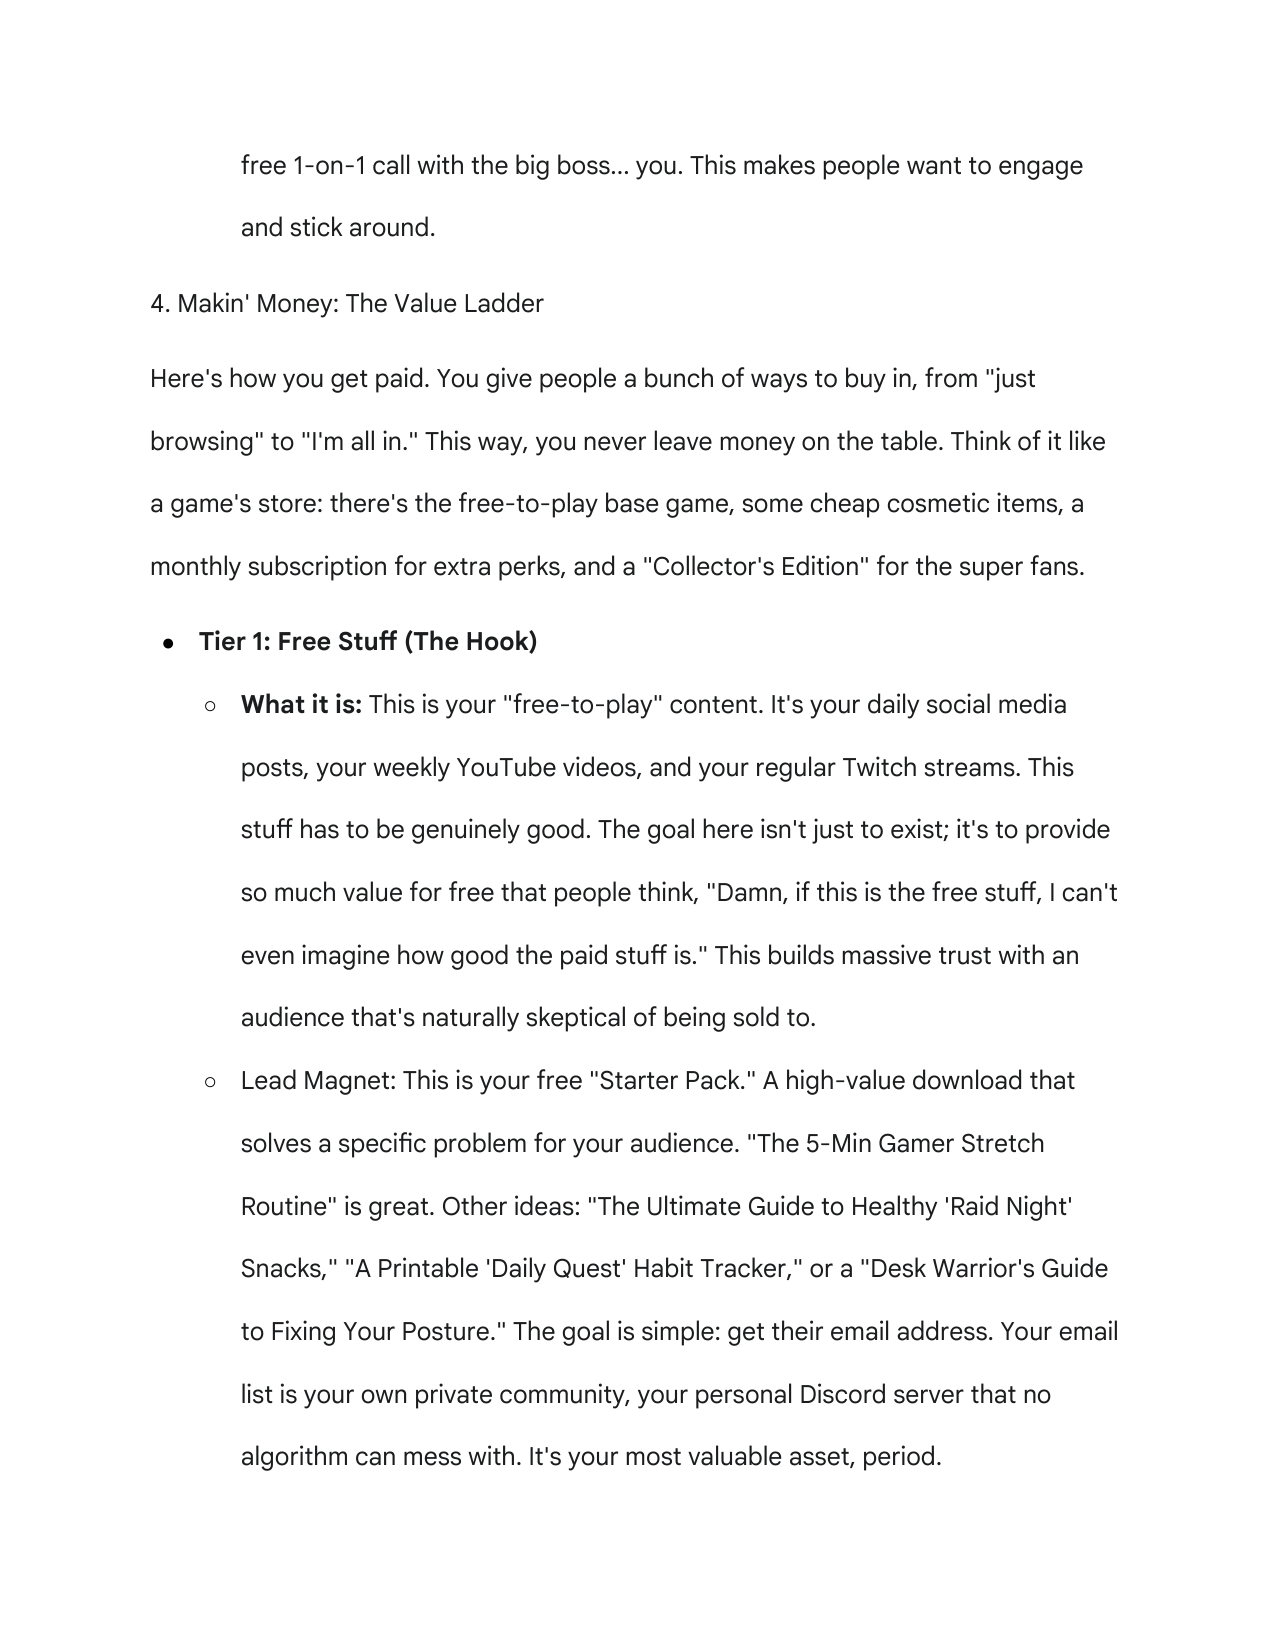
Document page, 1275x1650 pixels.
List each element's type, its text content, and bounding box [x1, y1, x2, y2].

list Tier 1: Free Stuff (The Hook) [161, 626, 1125, 658]
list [203, 150, 1125, 244]
subtitle 4. Makin' Money: The Value Ladder [150, 288, 1125, 319]
text Here's how you get paid. You give people a bunch of ways to buy in, from "just browsing" to "I'm all in." This way, you never leave money on the table. Think of it like a game's store: there's the free-to-play base game, some cheap cosmetic items, a monthly subscription for extra perks, and a "Collector's Edition" for the super fans. [150, 363, 1125, 583]
list Lead Magnet: This is your free "Starter Pack." A high-value download that solves a specific problem for your audience. "The 5-Min Gamer Stretch Routine" is great. Other ideas: "The Ultimate Guide to Healthy 'Raid Night' Snacks," "A Printable 'Daily Quest' Habit Tracker," or a "Desk Warrior's Guide to Fixing Your Posture." The goal is simple: get their email address. Your email list is your own private community, your personal Discord server that no algorithm can mess with. It's your most valuable asset, period. [203, 1065, 1125, 1473]
list What it is: This is your "free-to-play" content. It's your daily social media posts, your weekly YouTube videos, and your regular Twitch streams. This stuff has to be genuinely good. The goal here isn't just to exist; it's to provide so much value for free that people think, "Damn, if this is the free stuff, I can't even imagine how good the paid stuff is." This builds massive trust with an audience that's naturally skeptical of being sold to. [203, 689, 1125, 1034]
